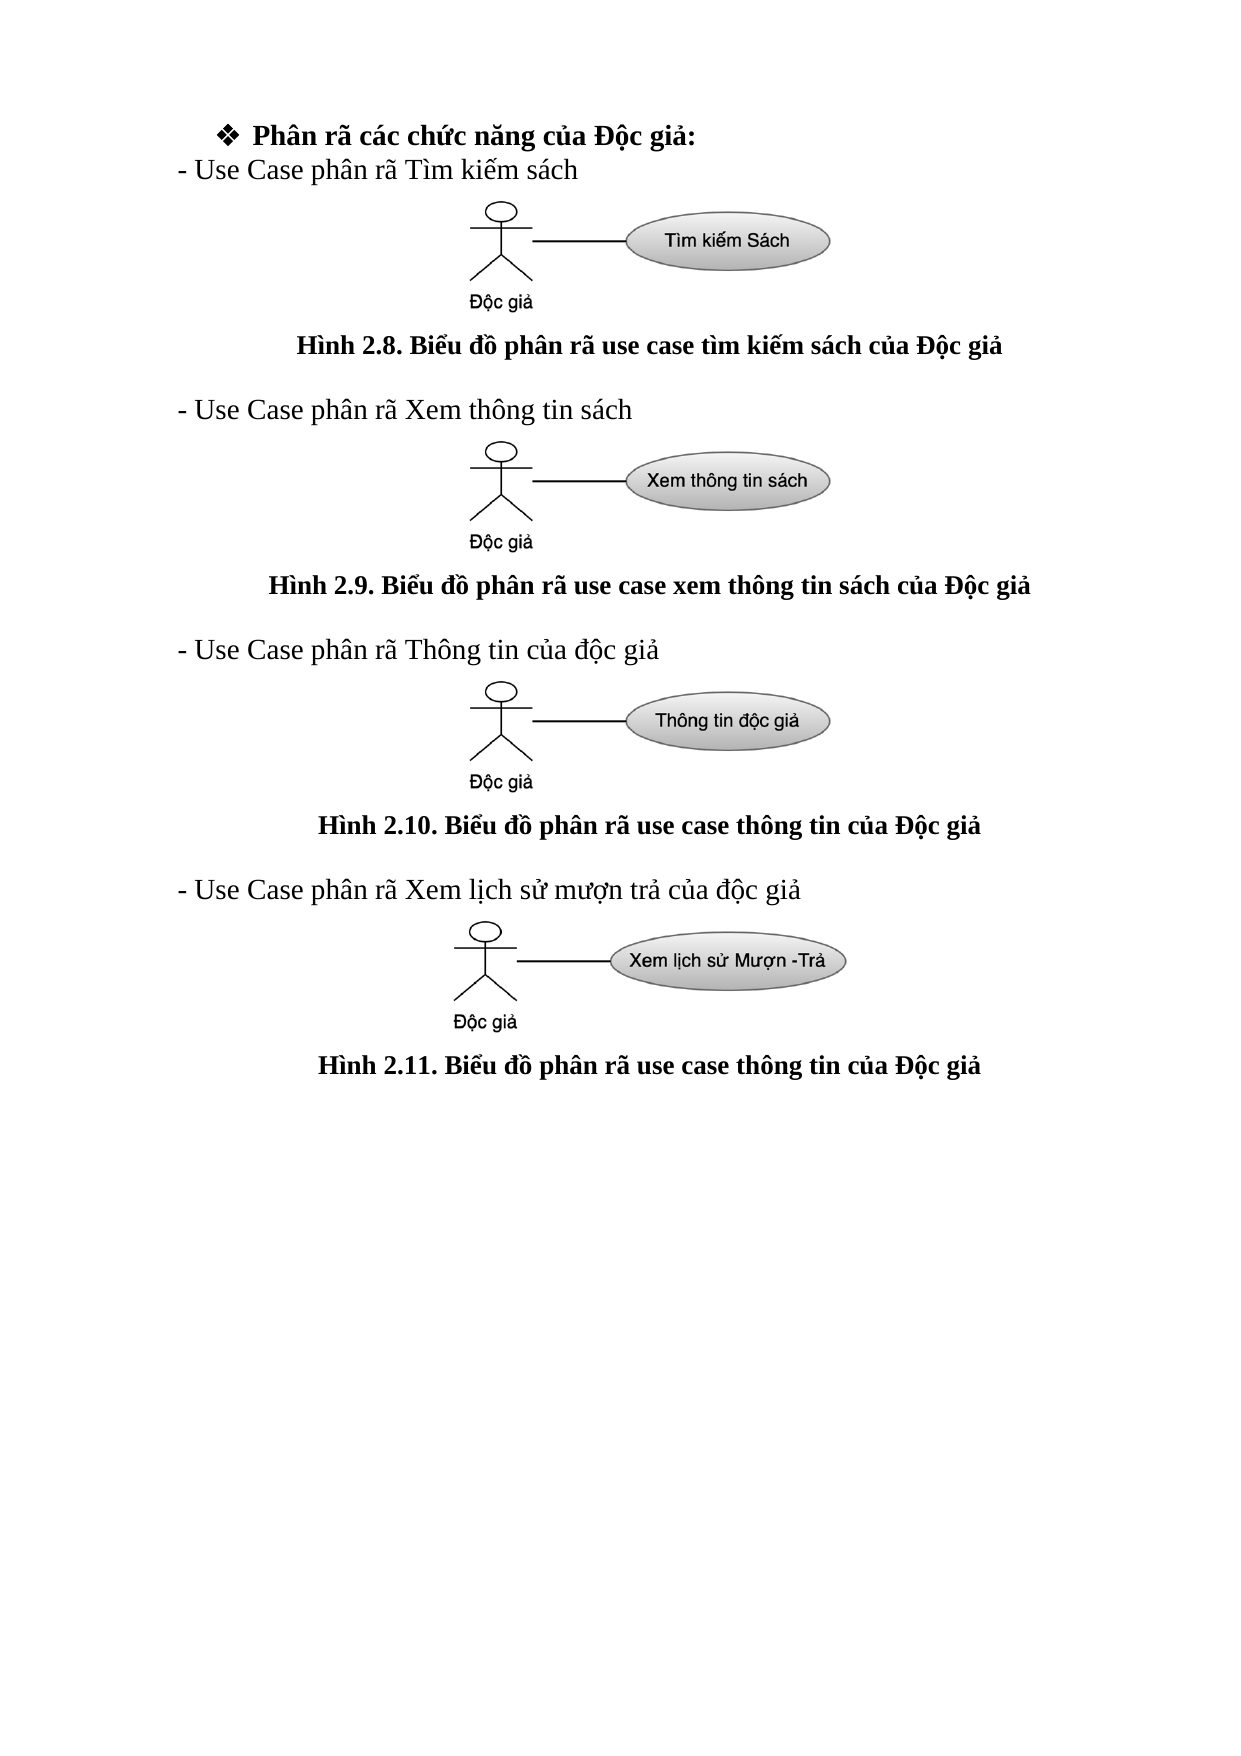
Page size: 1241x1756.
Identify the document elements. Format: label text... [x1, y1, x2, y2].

picture [437, 905, 862, 1050]
text Hình 2.9. Biểu đồ phân rã use case xem thông tin sách của Độc giả [177, 569, 1122, 601]
list Phân rã các chức năng của Độc giả: [215, 118, 1122, 152]
text Hình 2.8. Biểu đồ phân rã use case tìm kiếm sách của Độc giả [177, 329, 1122, 361]
picture [453, 665, 846, 810]
picture [453, 425, 846, 570]
text Hình 2.11. Biểu đồ phân rã use case thông tin của Độc giả [177, 1049, 1122, 1081]
text - Use Case phân rã Xem thông tin sách [177, 392, 1122, 425]
text - Use Case phân rã Tìm kiếm sách [177, 152, 1122, 185]
picture [453, 185, 846, 330]
text Hình 2.10. Biểu đồ phân rã use case thông tin của Độc giả [177, 809, 1122, 841]
text - Use Case phân rã Thông tin của độc giả [177, 632, 1122, 665]
text - Use Case phân rã Xem lịch sử mượn trả của độc giả [177, 872, 1122, 905]
